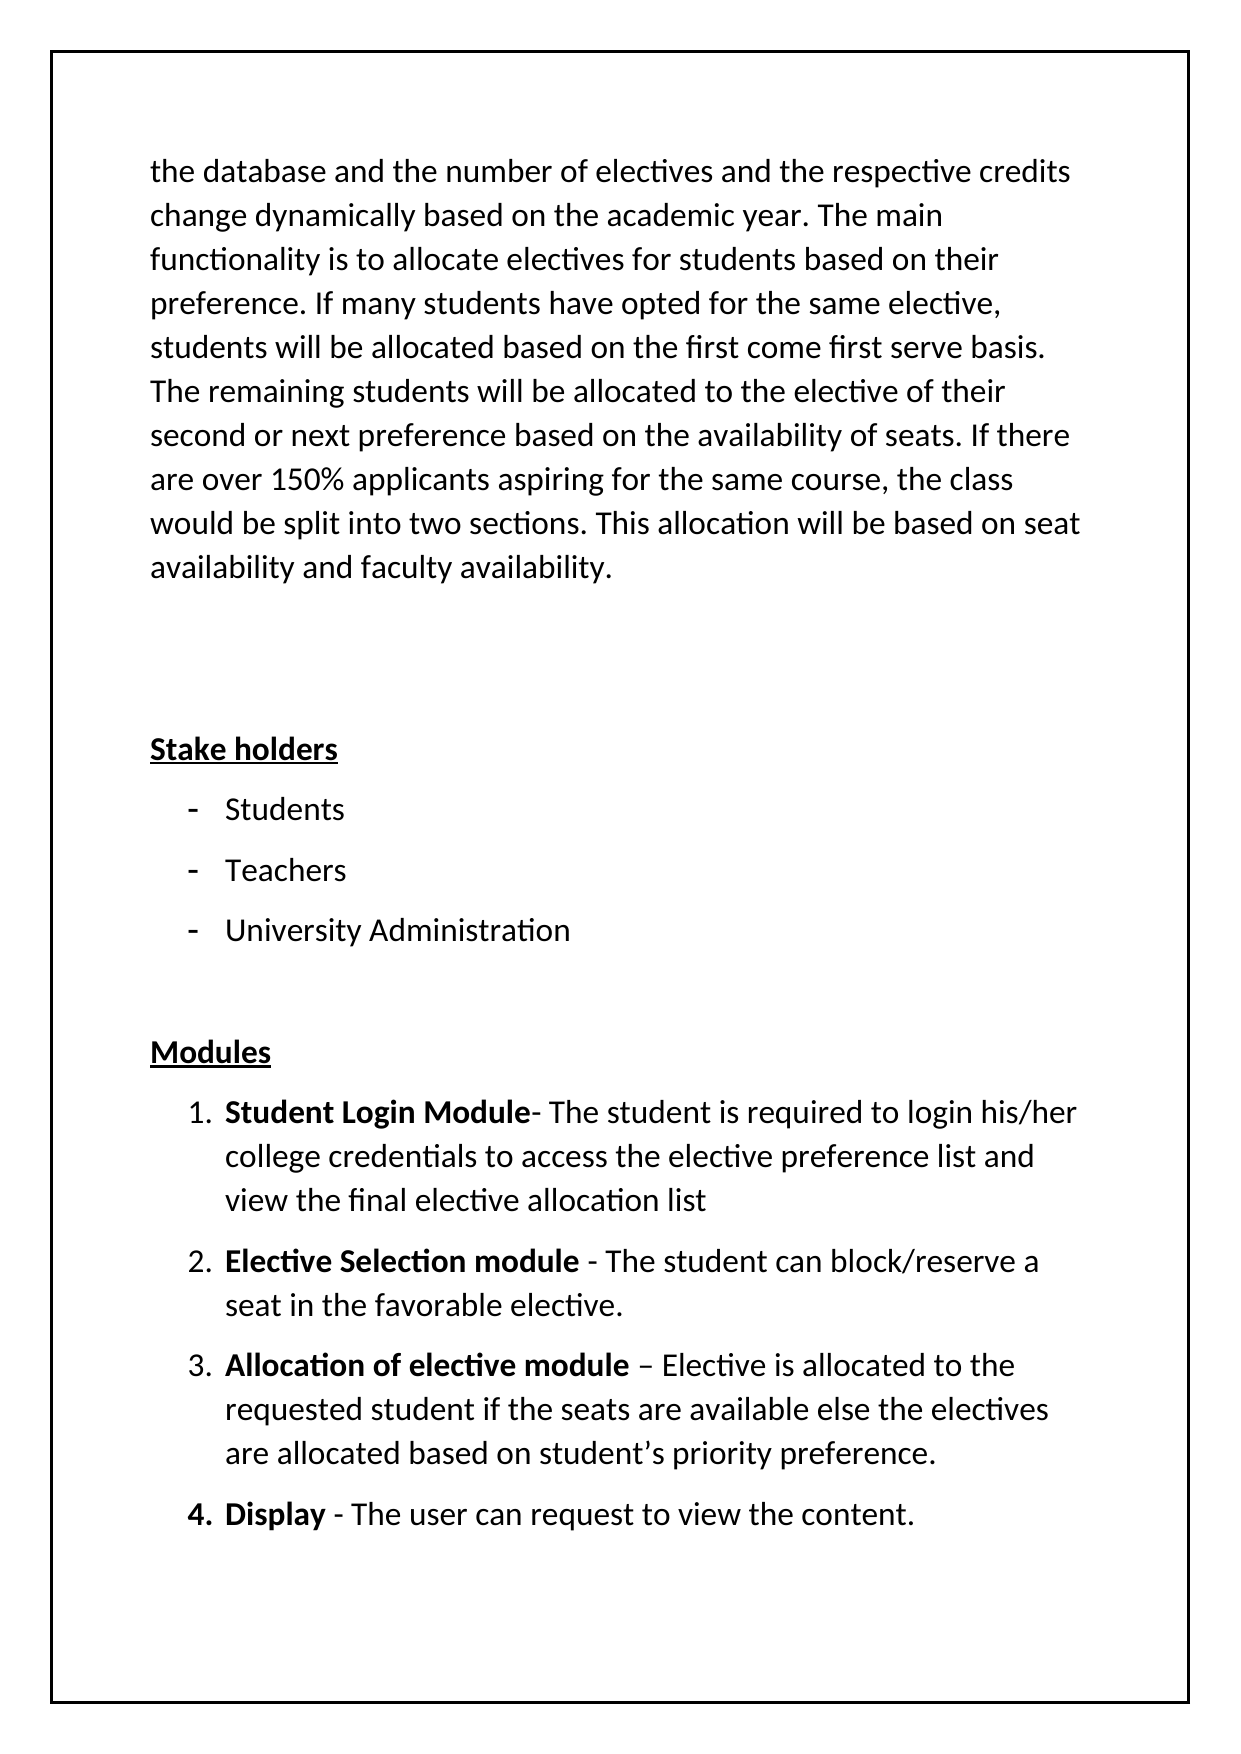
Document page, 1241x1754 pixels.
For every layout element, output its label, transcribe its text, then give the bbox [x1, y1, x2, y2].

list Allocation of elective module – Elective is allocated to the requested student if the seats are available else the electives are allocated based on student’s priority preference. [187, 1344, 1090, 1473]
list Students [187, 788, 1090, 829]
list Display - The user can request to view the content. [187, 1493, 1090, 1534]
text Stake holders [150, 727, 1090, 768]
list Student Login Module- The student is required to login his/her college credentials to access the elective preference list and view the final elective allocation list [187, 1091, 1090, 1220]
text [150, 150, 1090, 586]
list Elective Selection module - The student can block/reserve a seat in the favorable elective. [187, 1240, 1090, 1324]
list University Administration [187, 909, 1090, 950]
list Teachers [187, 849, 1090, 889]
text Modules [150, 1031, 1090, 1071]
